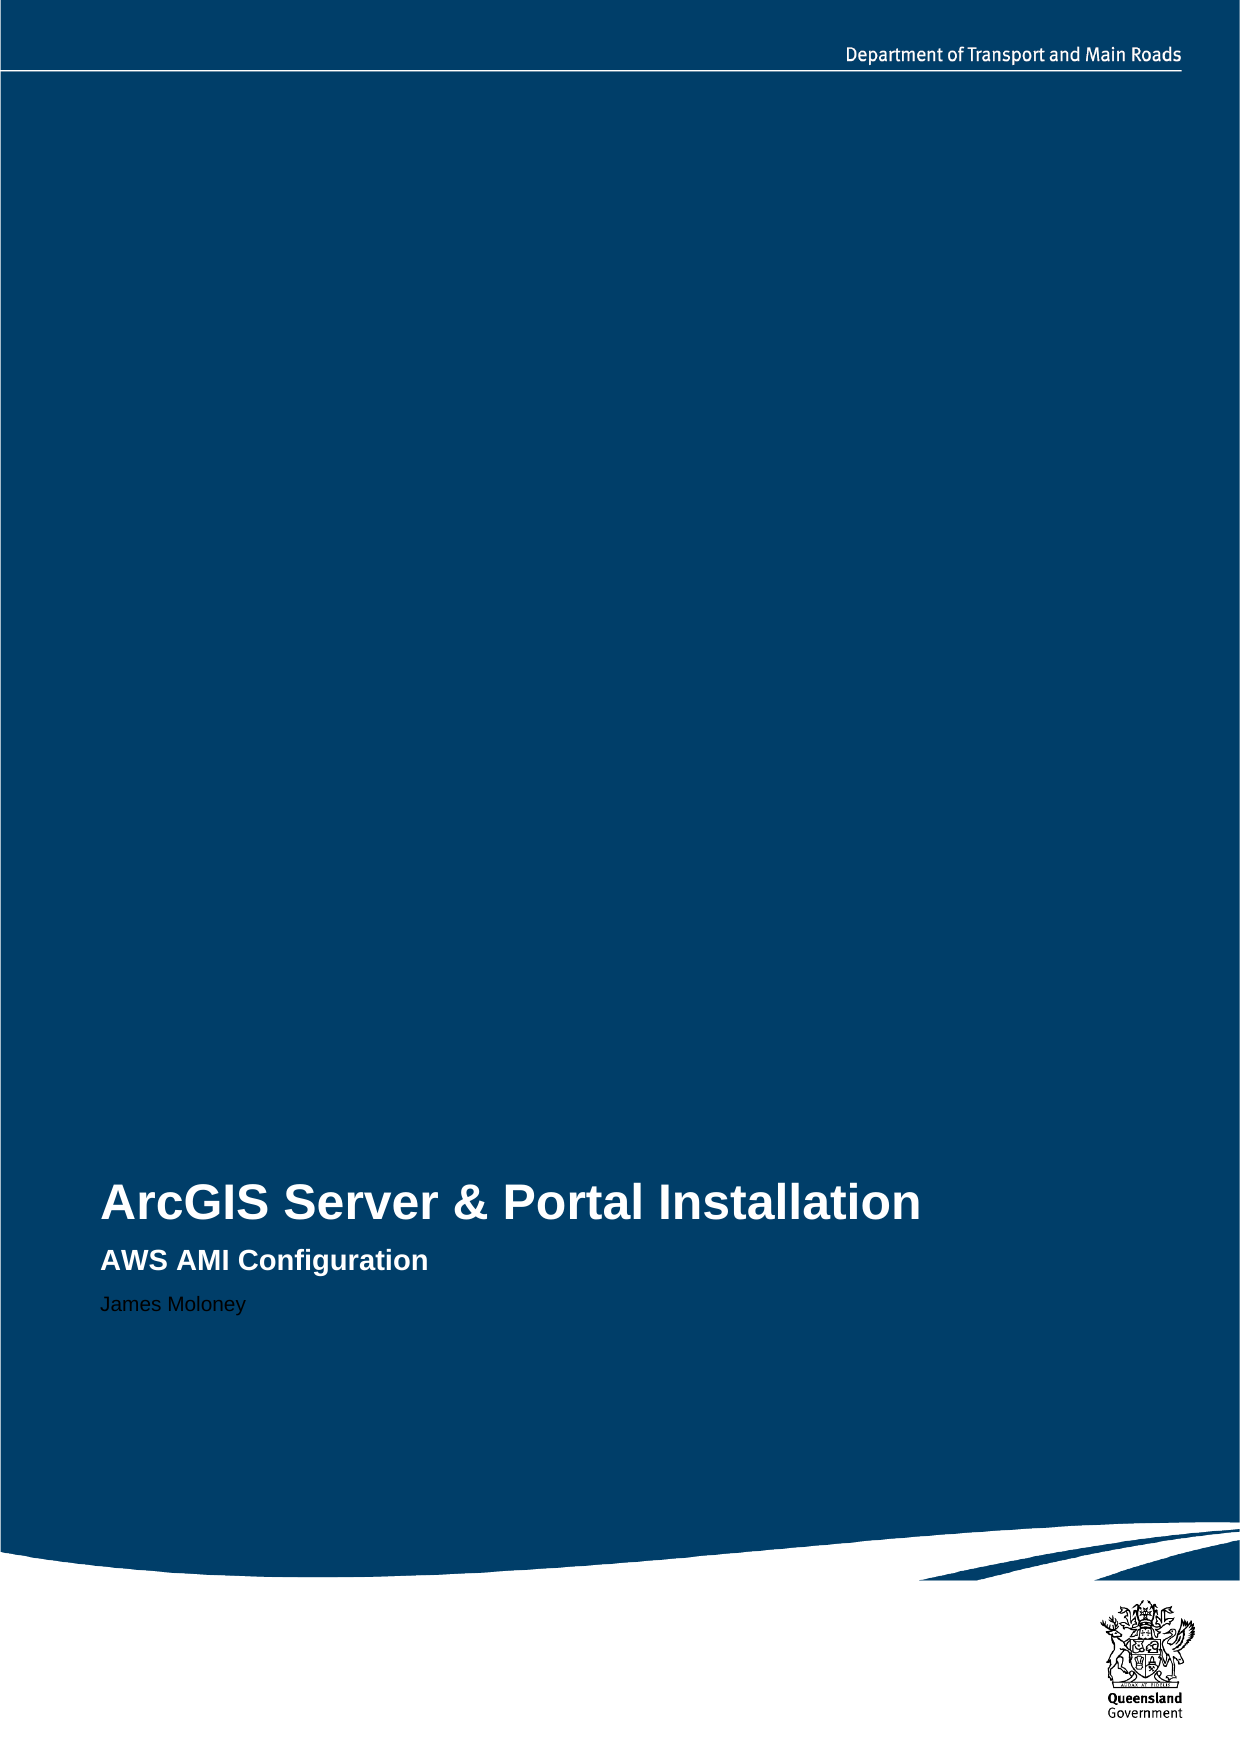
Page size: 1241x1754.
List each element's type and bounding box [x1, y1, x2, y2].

picture [0, 0, 1240, 1753]
table_header [89, 148, 1115, 1328]
